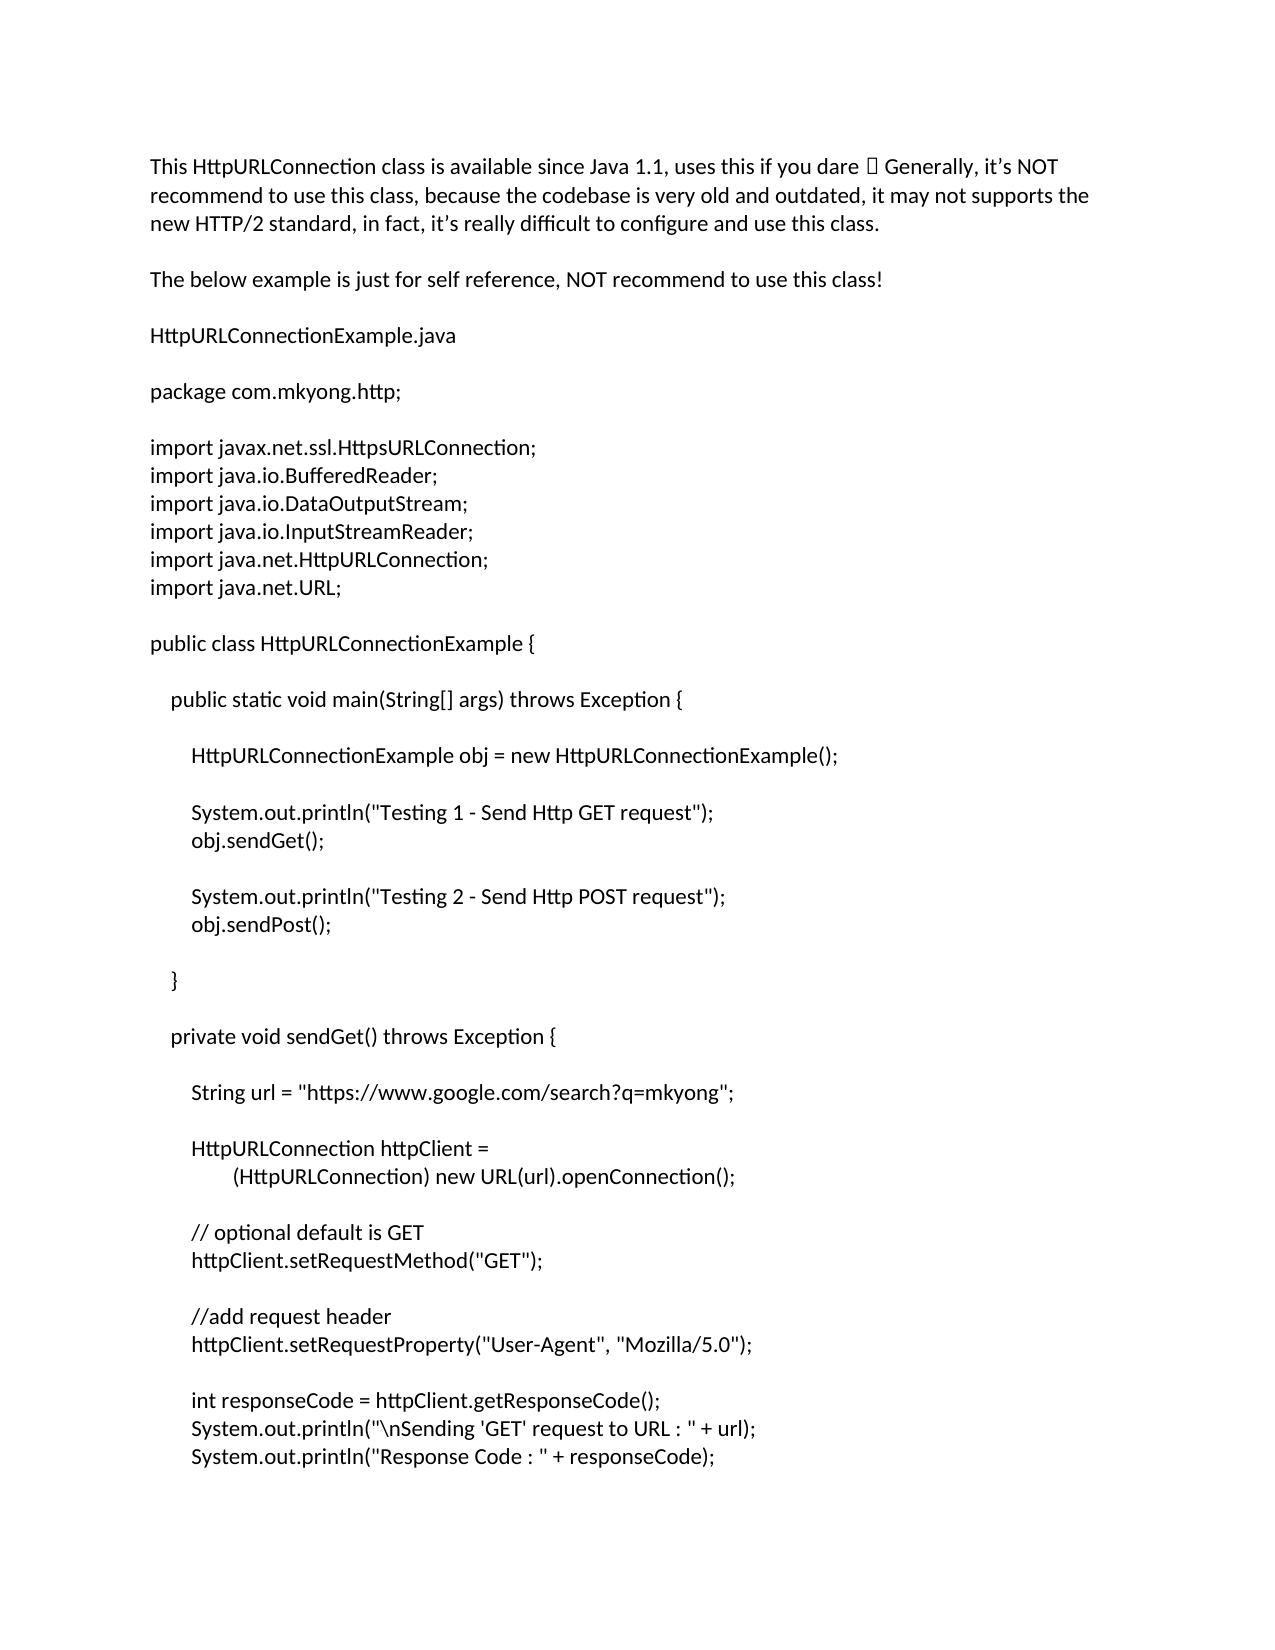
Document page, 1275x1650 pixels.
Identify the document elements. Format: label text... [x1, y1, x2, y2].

text obj.sendPost(); [150, 910, 1125, 938]
text (HttpURLConnection) new URL(url).openConnection(); [150, 1162, 1125, 1190]
text System.out.println("\nSending 'GET' request to URL : " + url); [150, 1414, 1125, 1442]
text //add request header [150, 1302, 1125, 1330]
text System.out.println("Testing 2 - Send Http POST request"); [150, 882, 1125, 910]
text package com.mkyong.http; [150, 377, 1125, 405]
text System.out.println("Testing 1 - Send Http GET request"); [150, 798, 1125, 826]
text private void sendGet() throws Exception { [150, 1022, 1125, 1050]
text obj.sendGet(); [150, 826, 1125, 854]
text } [150, 966, 1125, 994]
text This HttpURLConnection class is available since Java 1.1, uses this if you dare 🙂 Generally, it’s NOT recommend to use this class, because the codebase is very old and outdated, it may not supports the new HTTP/2 standard, in fact, it’s really difficult to configure and use this class. [150, 150, 1125, 237]
text The below example is just for self reference, NOT recommend to use this class! [150, 265, 1125, 293]
text HttpURLConnectionExample obj = new HttpURLConnectionExample(); [150, 742, 1125, 770]
text import java.io.BufferedReader; [150, 461, 1125, 489]
text import java.net.URL; [150, 573, 1125, 602]
text HttpURLConnection httpClient = [150, 1134, 1125, 1162]
text import javax.net.ssl.HttpsURLConnection; [150, 433, 1125, 461]
text public class HttpURLConnectionExample { [150, 629, 1125, 658]
text import java.net.HttpURLConnection; [150, 546, 1125, 573]
text httpClient.setRequestMethod("GET"); [150, 1246, 1125, 1274]
text String url = "https://www.google.com/search?q=mkyong"; [150, 1078, 1125, 1106]
text import java.io.DataOutputStream; [150, 489, 1125, 517]
text import java.io.InputStreamReader; [150, 517, 1125, 546]
text httpClient.setRequestProperty("User-Agent", "Mozilla/5.0"); [150, 1330, 1125, 1358]
text public static void main(String[] args) throws Exception { [150, 686, 1125, 714]
text System.out.println("Response Code : " + responseCode); [150, 1442, 1125, 1470]
text // optional default is GET [150, 1218, 1125, 1246]
text HttpURLConnectionExample.java [150, 321, 1125, 349]
text int responseCode = httpClient.getResponseCode(); [150, 1386, 1125, 1414]
